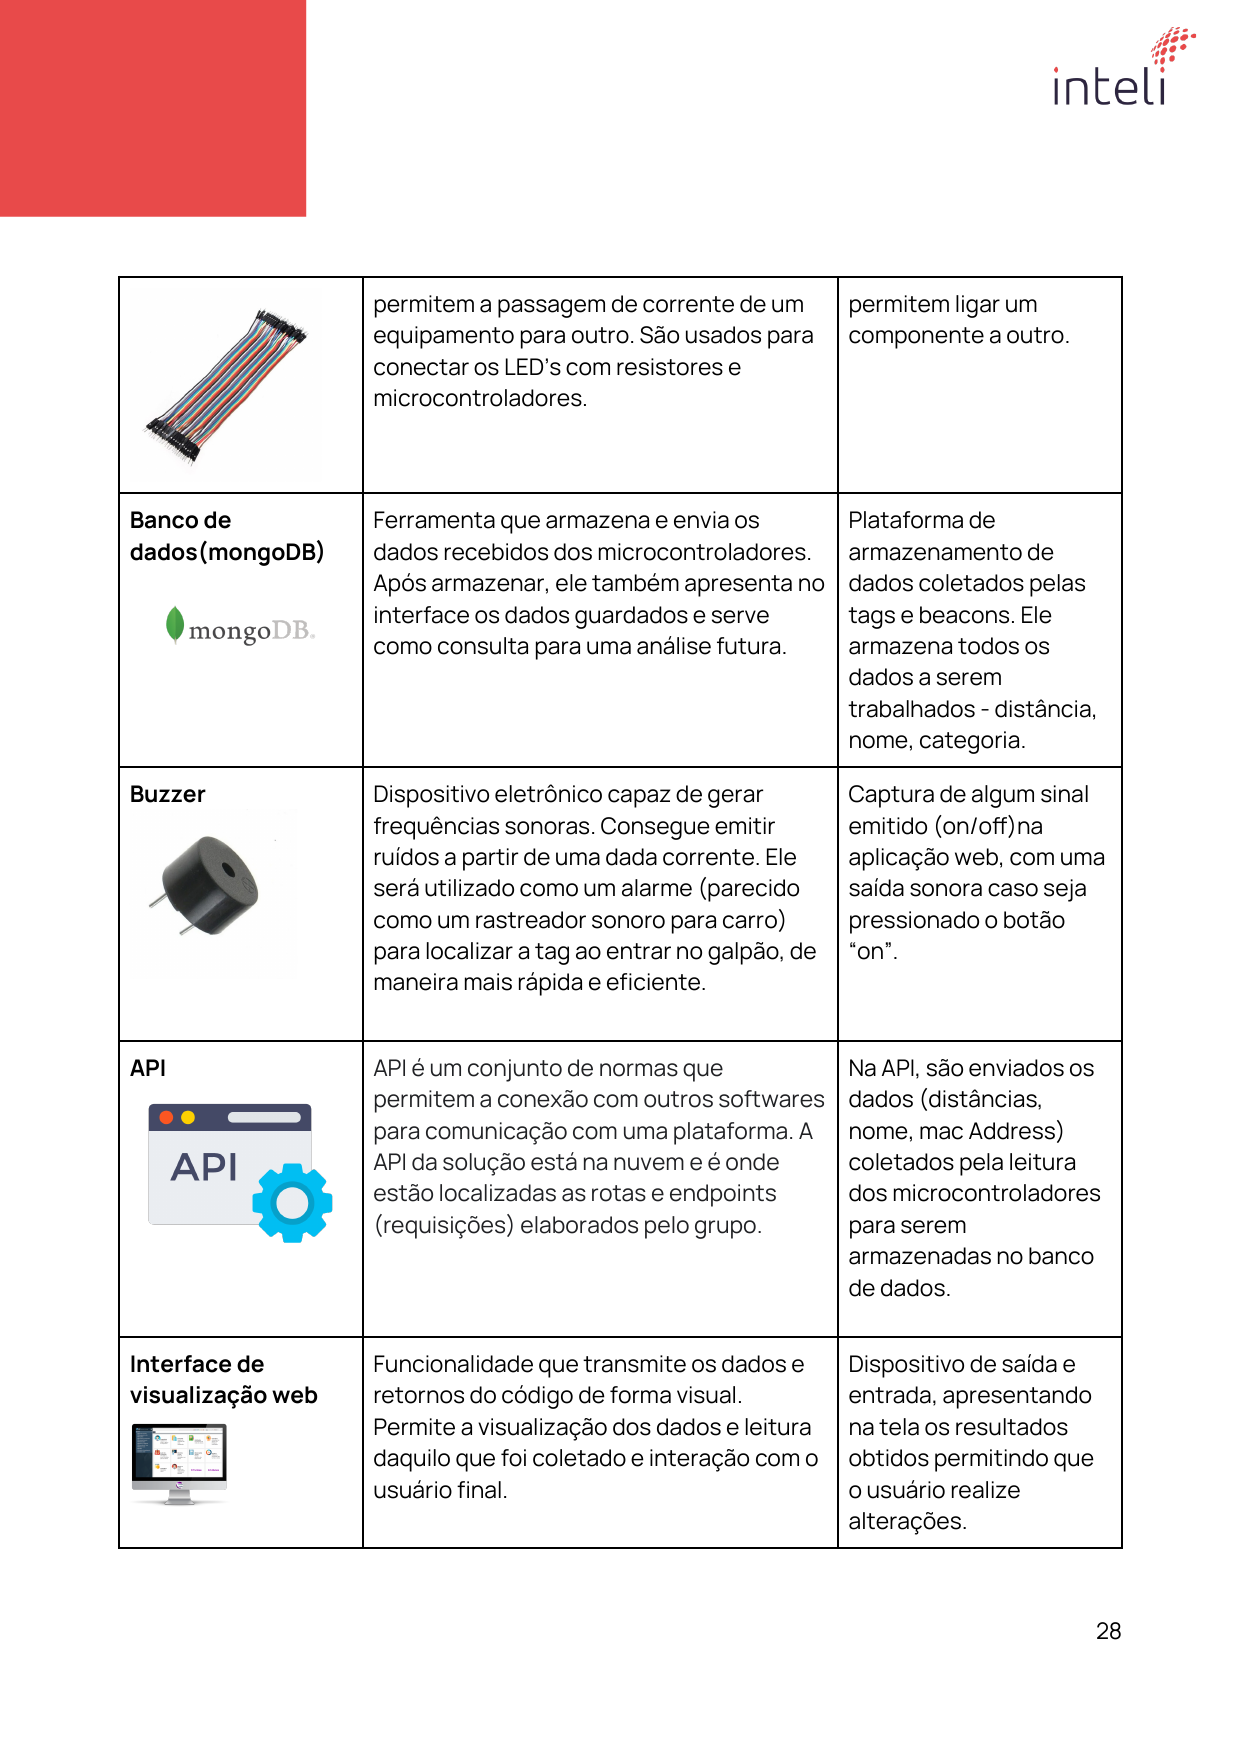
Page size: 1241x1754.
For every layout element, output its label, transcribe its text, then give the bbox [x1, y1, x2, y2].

table_cell Jumper [120, 278, 362, 492]
table_cell API é um conjunto de normas que permitem a conexão com outros softwares para comunicação com uma plataforma. A API da solução está na nuvem e é onde estão localizadas as rotas e endpoints (requisições) elaborados pelo grupo. [364, 1042, 837, 1336]
table_cell Plataforma de armazenamento de dados coletados pelas tags e beacons. Ele armazena todos os dados a serem trabalhados - distância, nome, categoria. [839, 494, 1121, 766]
table_cell Interface de visualização web [120, 1338, 362, 1547]
table_cell Na API, são enviados os dados (distâncias, nome, mac Address) coletados pela leitura dos microcontroladores para serem armazenadas no banco de dados. [839, 1042, 1121, 1336]
table_cell Dispositivo de saída e entrada, apresentando na tela os resultados obtidos permitindo que o usuário realize alterações. [839, 1338, 1121, 1547]
picture [129, 809, 298, 979]
table_cell Dispositivo eletrônico capaz de gerar frequências sonoras. Consegue emitir ruídos a partir de uma dada corrente. Ele será utilizado como um alarme (parecido como um rastreador sonoro para carro) para localizar a tag ao entrar no galpão, de maneira mais rápida e eficiente. [364, 768, 837, 1039]
picture [1054, 27, 1197, 105]
picture [0, 0, 307, 217]
picture [129, 1083, 352, 1263]
picture [129, 567, 352, 684]
picture [129, 1410, 230, 1512]
table_cell Captura de algum sinal emitido (on/off)na aplicação web, com uma saída sonora caso seja pressionado o botão “on”. [839, 768, 1121, 1039]
table_cell Ferramenta que armazena e envia os dados recebidos dos microcontroladores. Após armazenar, ele também apresenta no interface os dados guardados e serve como consulta para uma análise futura. [364, 494, 837, 766]
table_cell Funcionalidade que transmite os dados e retornos do código de forma visual. Permite a visualização dos dados e leitura daquilo que foi coletado e interação com o usuário final. [364, 1338, 837, 1547]
table_cell São dispositivos conectores, que permitem ligar um componente a outro. [839, 278, 1121, 492]
picture [129, 288, 322, 482]
table_cell API [120, 1042, 362, 1336]
table_cell Banco de dados(mongoDB) [120, 494, 362, 766]
table_cell Buzzer [120, 768, 362, 1039]
